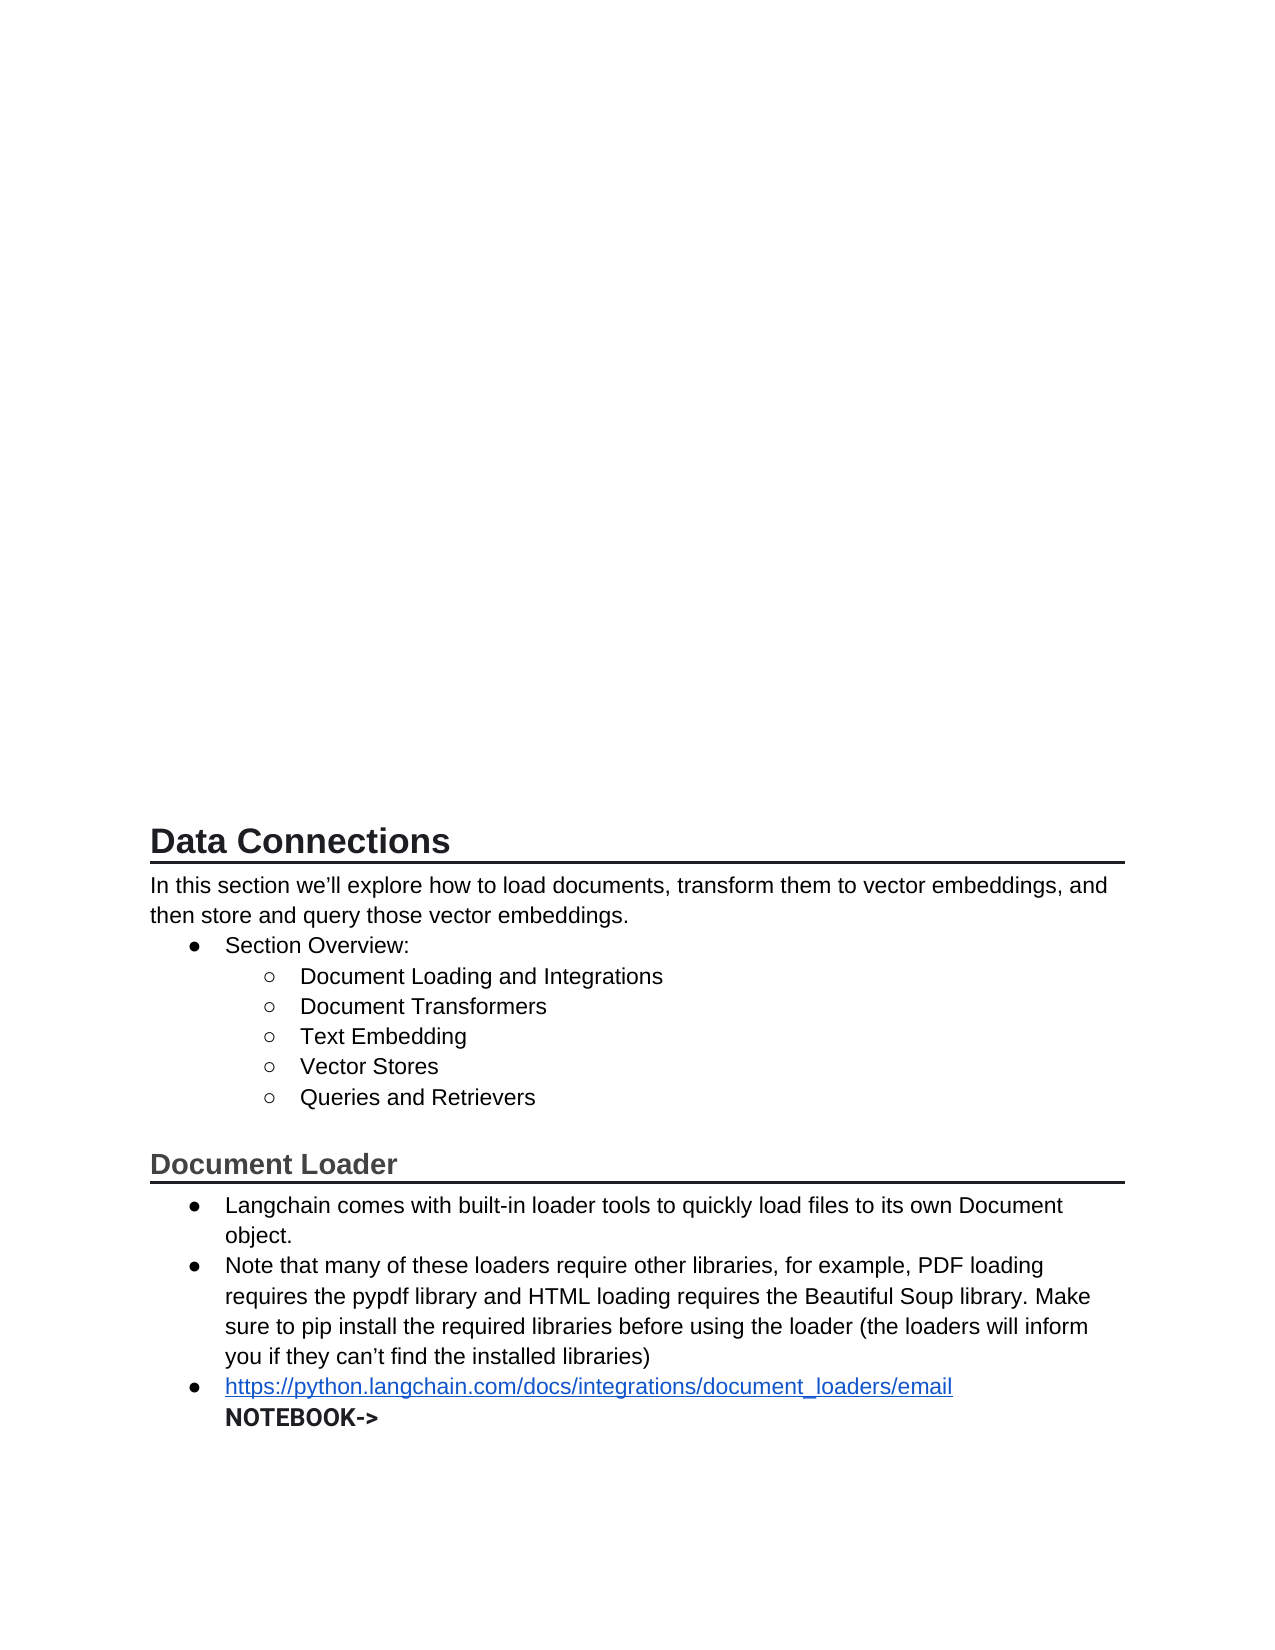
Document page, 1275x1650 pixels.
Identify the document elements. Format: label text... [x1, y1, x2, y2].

list Queries and Retrievers [262, 1083, 1125, 1110]
subtitle Document Loader [150, 1147, 1125, 1181]
text NOTEBOOK-> [150, 1403, 1125, 1433]
subtitle Data Connections [150, 820, 1125, 861]
list Section Overview: [187, 932, 1125, 959]
list https://python.langchain.com/docs/integrations/document_loaders/email [187, 1373, 1125, 1400]
text In this section we’ll explore how to load documents, transform them to vector embeddings, and then store and query those vector embeddings. [150, 872, 1125, 929]
list Text Embedding [262, 1023, 1125, 1049]
list Note that many of these loaders require other libraries, for example, PDF loading requires the pypdf library and HTML loading requires the Beautiful Soup library. Make sure to pip install the required libraries before using the loader (the loaders will inform you if they can’t find the installed libraries) [187, 1252, 1125, 1369]
list Document Loading and Integrations [262, 963, 1125, 989]
list Document Transformers [262, 993, 1125, 1019]
list Langchain comes with built-in loader tools to quickly load files to its own Document object. [187, 1192, 1125, 1249]
list Vector Stores [262, 1053, 1125, 1080]
